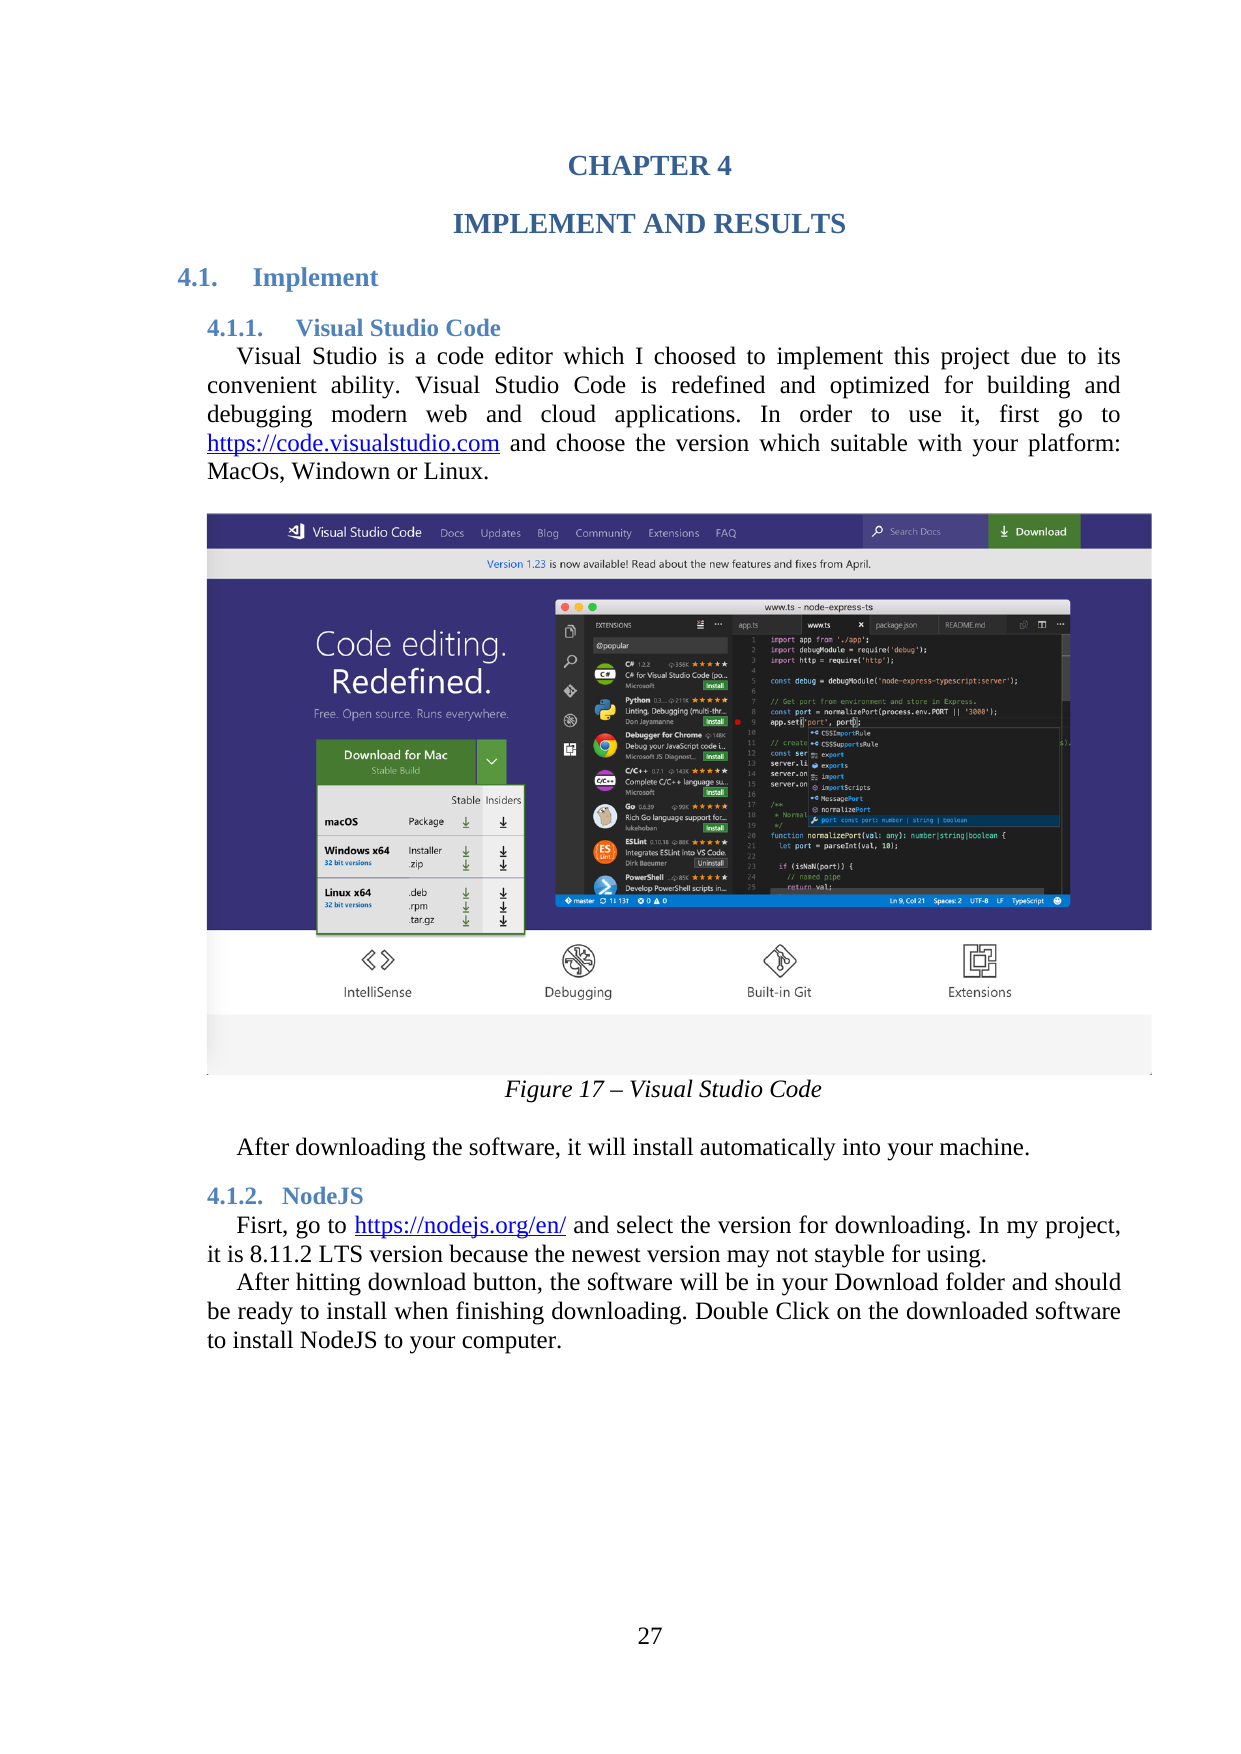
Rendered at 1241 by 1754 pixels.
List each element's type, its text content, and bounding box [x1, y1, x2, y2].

list NodeJS [207, 1181, 1122, 1210]
list Visual Studio Code [207, 313, 1122, 341]
text Figure 17 – Visual Studio Code [207, 1075, 1122, 1103]
text Visual Studio is a code editor which I choosed to implement this project due to its convenient ability. Visual Studio Code is redefined and optimized for building and debugging modern web and cloud applications. In order to use it, first go to https://code.visualstudio.com and choose the version which suitable with your platform: MacOs, Windown or Linux. [207, 341, 1122, 485]
text Fisrt, go to https://nodejs.org/en/ and select the version for downloading. In my project, it is 8.11.2 LTS version because the newest version may not stayble for using. [207, 1210, 1122, 1267]
list Implement [177, 261, 1122, 292]
picture [206, 513, 1152, 1075]
text After downloading the software, it will install automatically into your machine. [207, 1132, 1122, 1160]
text After hitting download button, the software will be in your Download folder and should be ready to install when finishing downloading. Double Click on the downloaded software to install NodeJS to your computer. [207, 1267, 1122, 1354]
subtitle IMPLEMENT AND RESULTS [177, 206, 1122, 240]
subtitle CHAPTER 4 [177, 148, 1122, 181]
